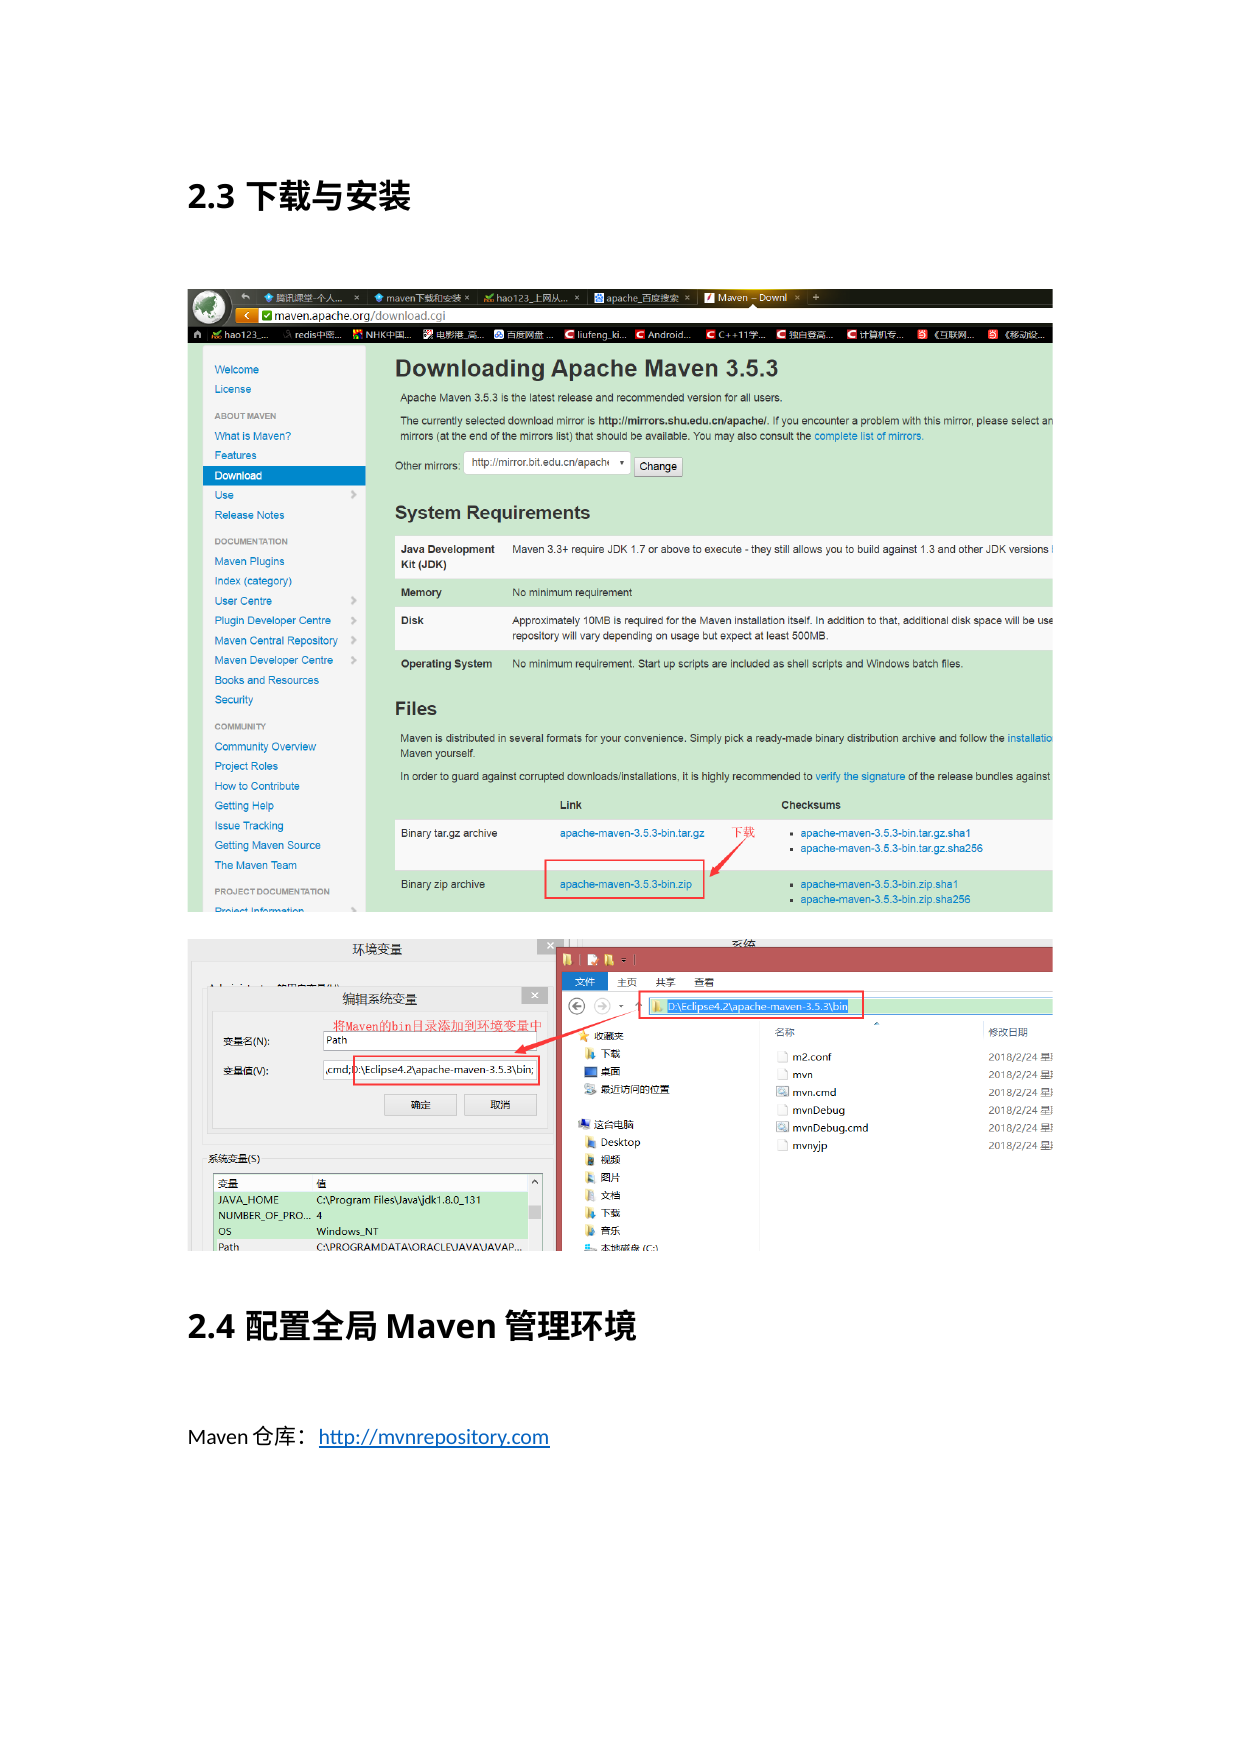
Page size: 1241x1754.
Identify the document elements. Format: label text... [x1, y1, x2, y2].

subtitle 配置全局Maven管理环境 [187, 1291, 1053, 1356]
text Maven仓库：http://mvnrepository.com [187, 1419, 1053, 1451]
subtitle 下载与安装 [187, 162, 1053, 227]
picture [187, 289, 1053, 912]
picture [187, 939, 1053, 1251]
